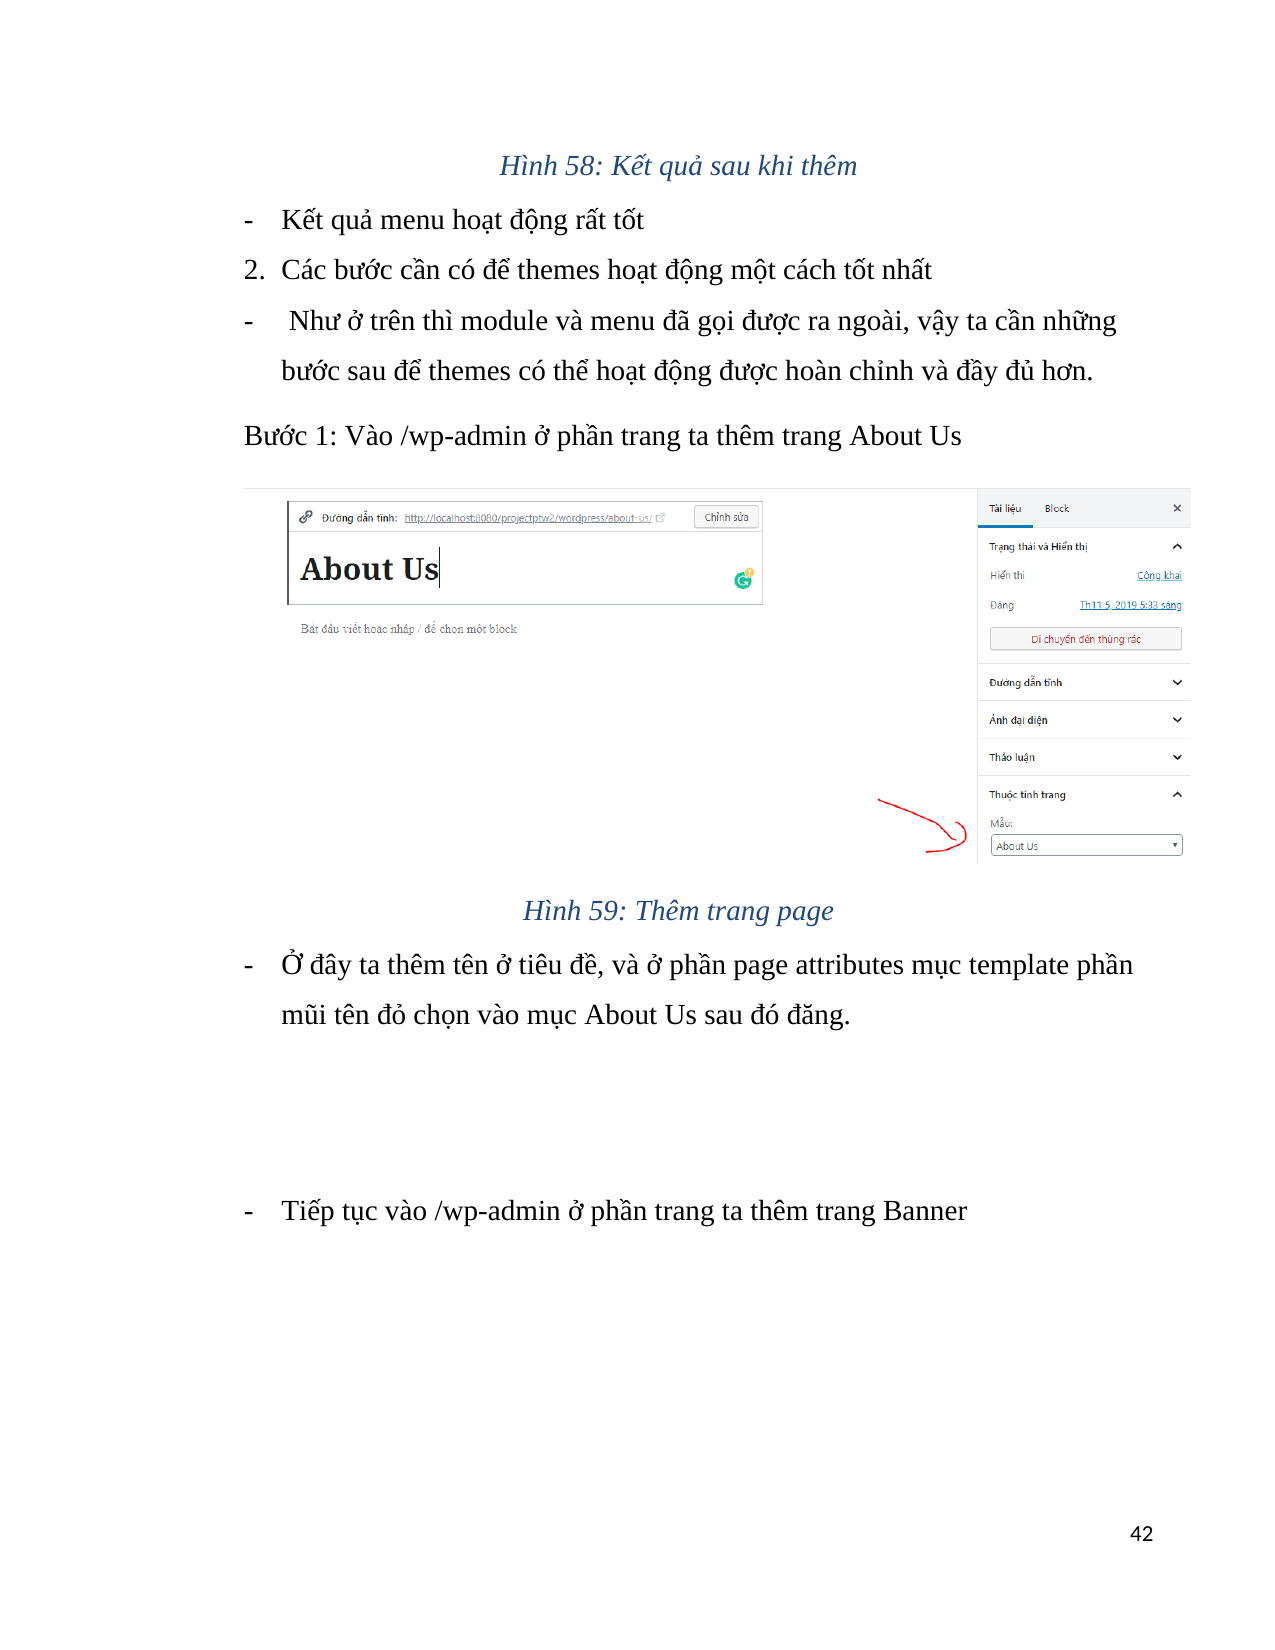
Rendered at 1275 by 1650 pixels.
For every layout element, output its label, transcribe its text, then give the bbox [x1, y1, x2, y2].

list Kết quả menu hoạt động rất tốt [244, 202, 1153, 236]
list Tiếp tục vào /wp-admin ở phần trang ta thêm trang Banner [244, 1193, 1153, 1227]
text Bước 1: Vào /wp-admin ở phần trang ta thêm trang About Us [244, 418, 1153, 452]
picture [243, 483, 1191, 864]
list Như ở trên thì module và menu đã gọi được ra ngoài, vậy ta cần những bước sau để themes có thể hoạt động được hoàn chỉnh và đầy đủ hơn. [244, 303, 1153, 386]
list Ở đây ta thêm tên ở tiêu đề, và ở phần page attributes mục template phần mũi tên đỏ chọn vào mục About Us sau đó đăng. [244, 947, 1153, 1031]
text Hình 59: Thêm trang page [206, 893, 1153, 926]
text Hình 58: Kết quả sau khi thêm [206, 148, 1153, 181]
list Các bước cần có để themes hoạt động một cách tốt nhất [244, 252, 1153, 286]
